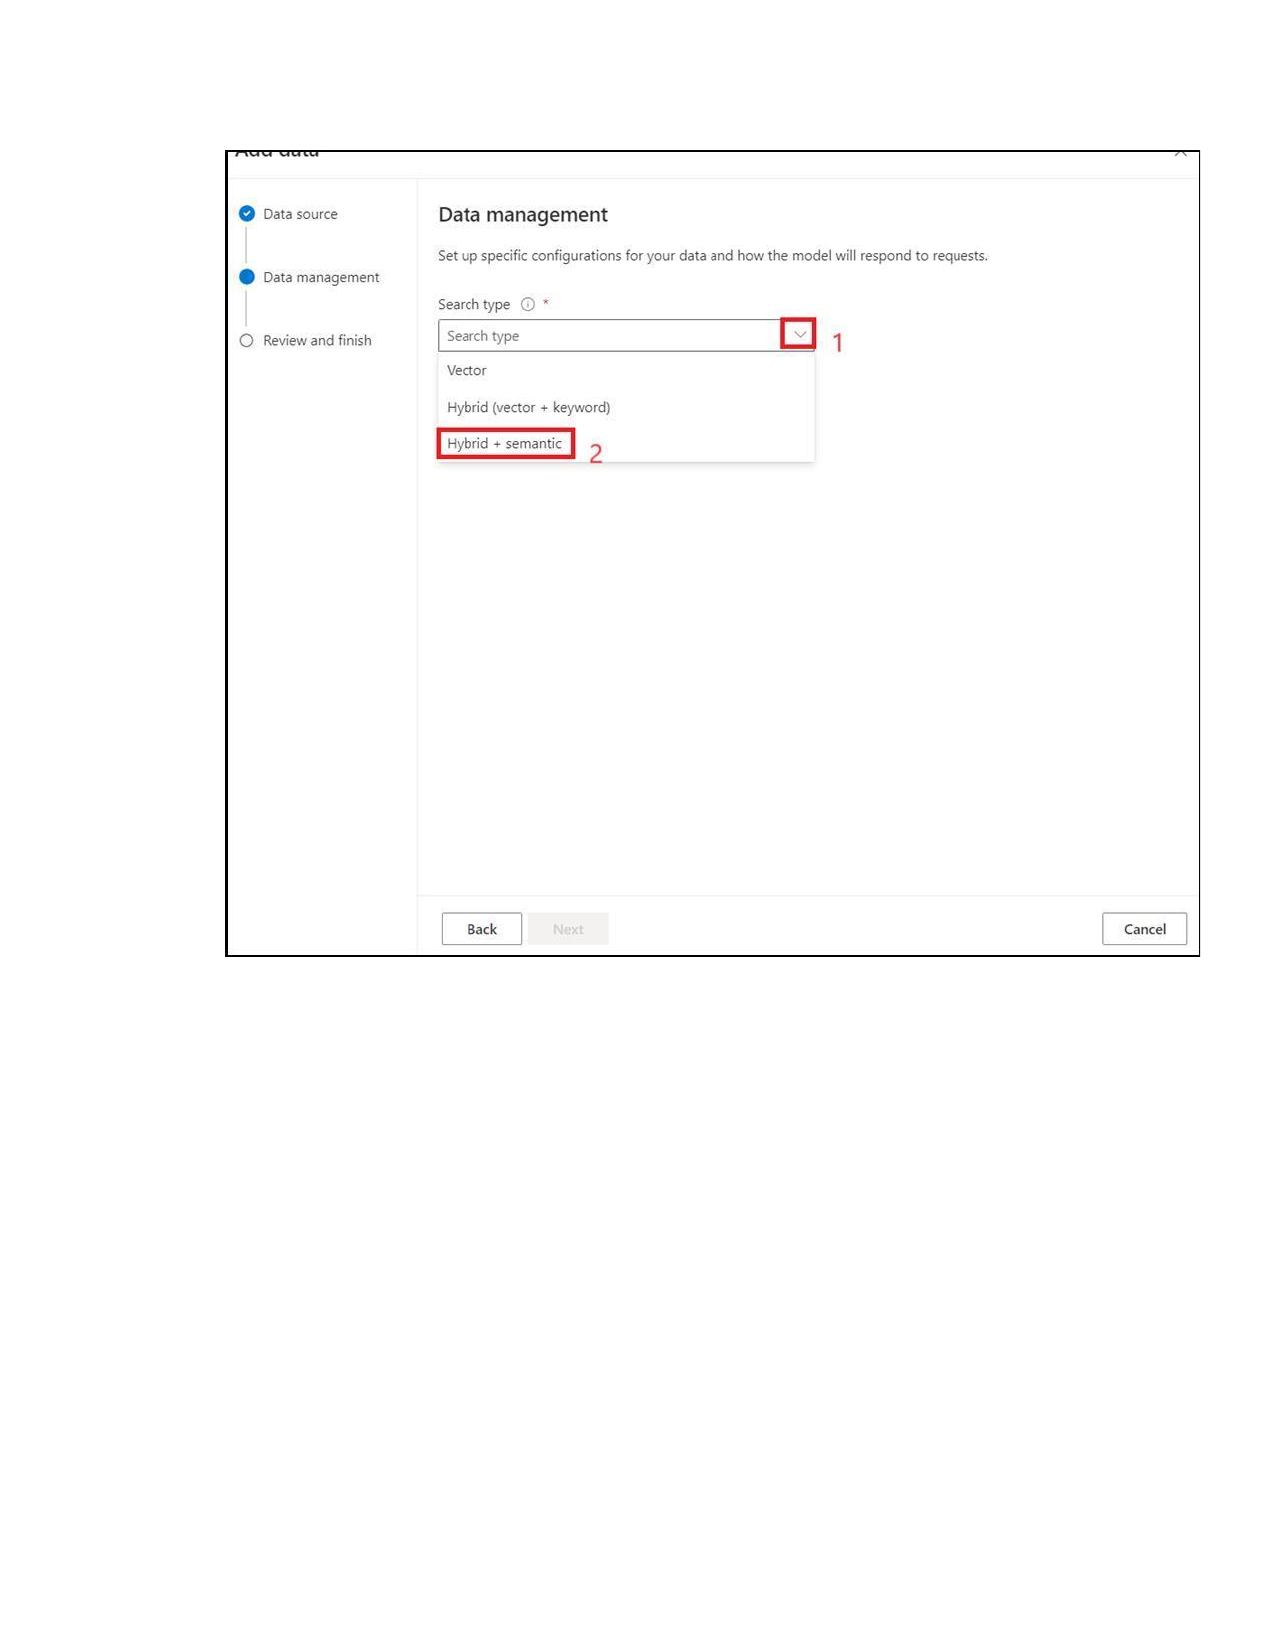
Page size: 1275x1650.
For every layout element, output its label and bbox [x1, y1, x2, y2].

picture [225, 150, 1200, 957]
